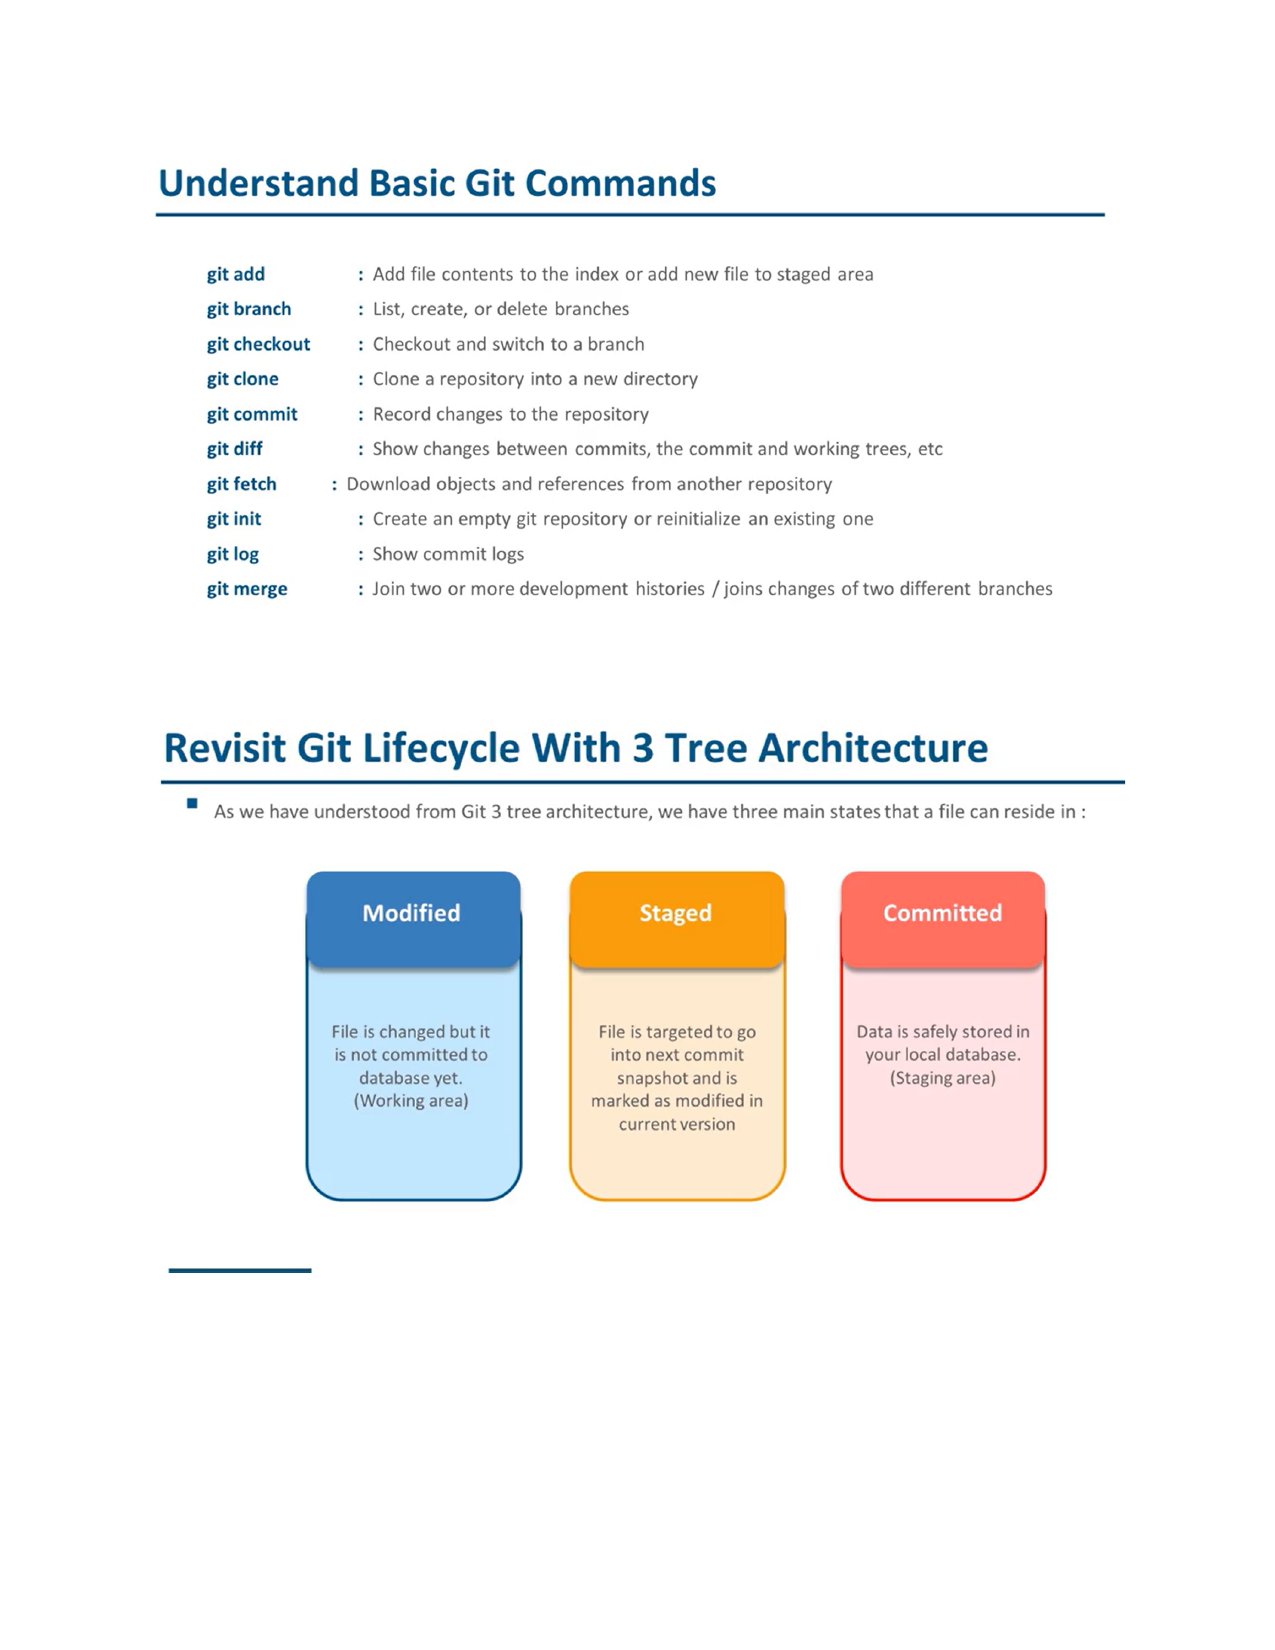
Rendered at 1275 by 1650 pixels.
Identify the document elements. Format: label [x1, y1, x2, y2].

picture [150, 712, 1125, 1273]
picture [150, 150, 1125, 647]
